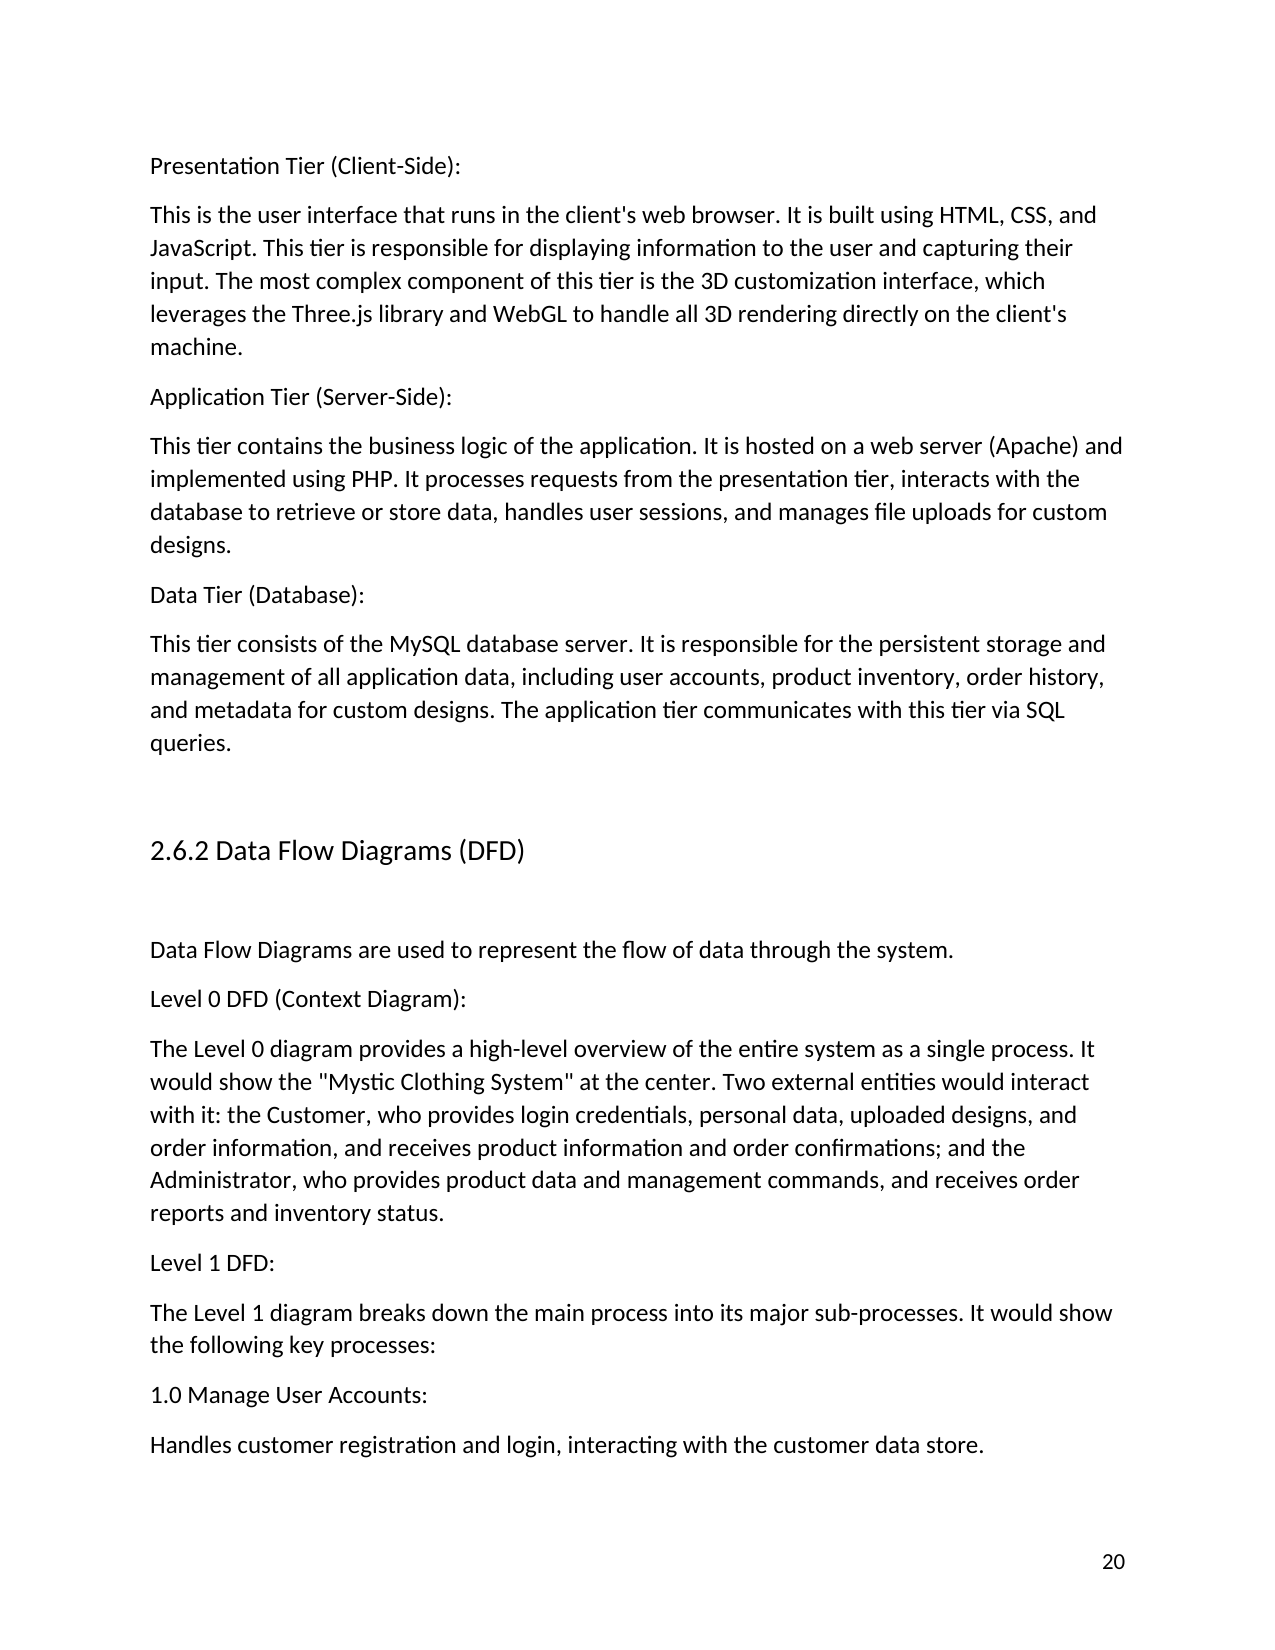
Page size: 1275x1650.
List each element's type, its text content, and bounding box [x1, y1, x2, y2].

text Level 1 DFD: [150, 1247, 1125, 1278]
text Handles customer registration and login, interacting with the customer data store. [150, 1429, 1125, 1459]
text The Level 1 diagram breaks down the main process into its major sub-processes. It would show the following key processes: [150, 1297, 1125, 1360]
text Application Tier (Server-Side): [150, 381, 1125, 411]
text This is the user interface that runs in the client's web browser. It is built using HTML, CSS, and JavaScript. This tier is responsible for displaying information to the user and capturing their input. The most complex component of this tier is the 3D customization interface, which leverages the Three.js library and WebGL to handle all 3D rendering directly on the client's machine. [150, 199, 1125, 362]
text The Level 0 diagram provides a high-level overview of the entire system as a single process. It would show the "Mystic Clothing System" at the center. Two external entities would interact with it: the Customer, who provides login credentials, personal data, uploaded designs, and order information, and receives product information and order confirmations; and the Administrator, who provides product data and management commands, and receives order reports and inventory status. [150, 1033, 1125, 1228]
text Data Tier (Database): [150, 579, 1125, 609]
text Data Flow Diagrams are used to represent the flow of data through the system. [150, 934, 1125, 964]
text 1.0 Manage User Accounts: [150, 1379, 1125, 1410]
text Presentation Tier (Client-Side): [150, 150, 1125, 181]
text This tier contains the business logic of the application. It is hosted on a web server (Apache) and implemented using PHP. It processes requests from the presentation tier, interacts with the database to retrieve or store data, handles user sessions, and manages file uploads for custom designs. [150, 430, 1125, 560]
subtitle 2.6.2 Data Flow Diagrams (DFD) [150, 832, 1125, 867]
text This tier consists of the MySQL database server. It is responsible for the persistent storage and management of all application data, including user accounts, product inventory, order history, and metadata for custom designs. The application tier communicates with this tier via SQL queries. [150, 628, 1125, 758]
text Level 0 DFD (Context Diagram): [150, 983, 1125, 1014]
